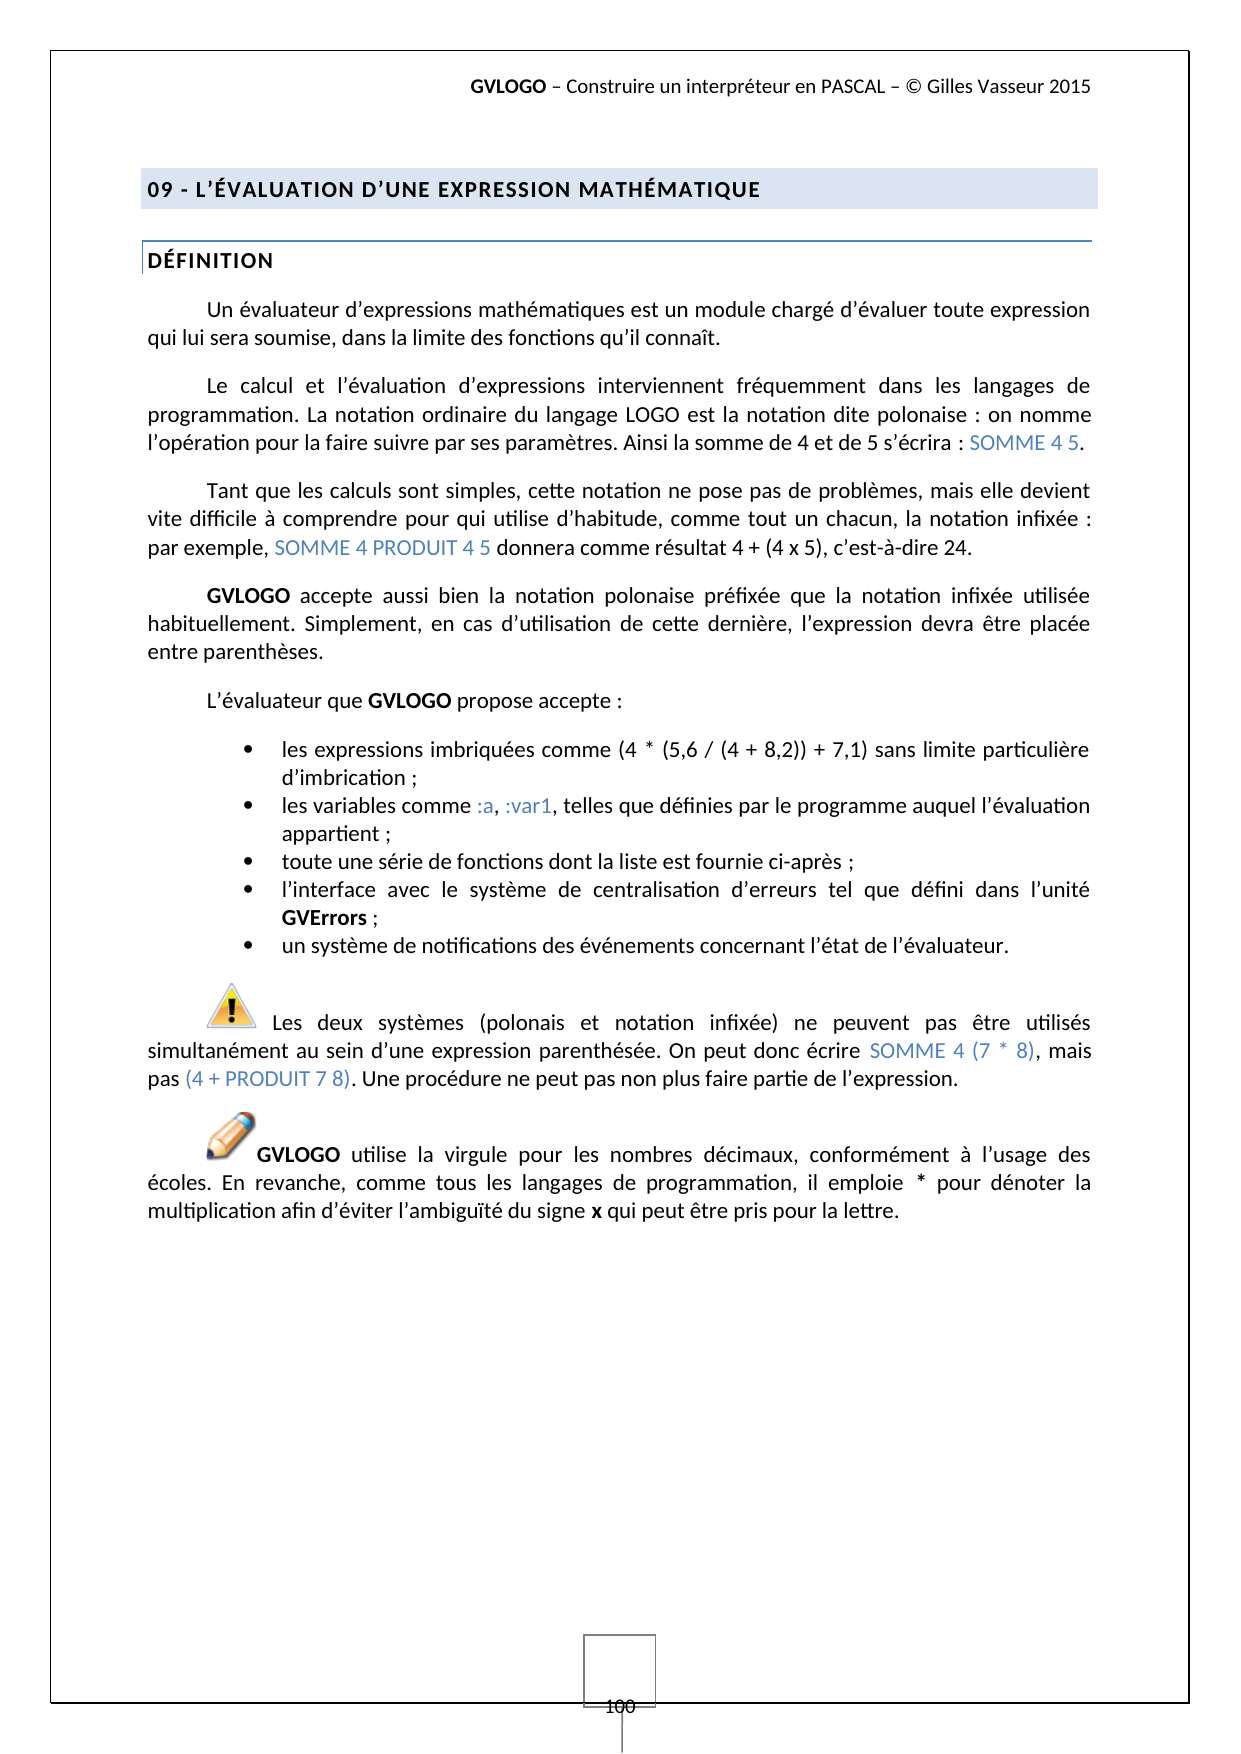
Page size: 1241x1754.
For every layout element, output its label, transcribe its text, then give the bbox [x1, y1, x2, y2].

text Tant que les calculs sont simples, cette notation ne pose pas de problèmes, mais elle devient vite difficile à comprendre pour qui utilise d’habitude, comme tout un chacun, la notation infixée : par exemple, SOMME 4 PRODUIT 4 5 donnera comme résultat 4 + (4 x 5), c’est-à-dire 24. [147, 477, 1092, 561]
subtitle Définition [143, 242, 1092, 274]
picture [206, 1112, 257, 1163]
text GVLOGO accepte aussi bien la notation polonaise préfixée que la notation infixée utilisée habituellement. Simplement, en cas d’utilisation de cette dernière, l’expression devra être placée entre parenthèses. [147, 581, 1092, 666]
list un système de notifications des événements concernant l’état de l’évaluateur. [244, 931, 1092, 959]
picture [206, 980, 257, 1031]
text GVLOGO utilise la virgule pour les nombres décimaux, conformément à l’usage des écoles. En revanche, comme tous les langages de programmation, il emploie * pour dénoter la multiplication afin d’éviter l’ambiguïté du signe x qui peut être pris pour la lettre. [147, 1113, 1092, 1224]
text Le calcul et l’évaluation d’expressions interviennent fréquemment dans les langages de programmation. La notation ordinaire du langage LOGO est la notation dite polonaise : on nomme l’opération pour la faire suivre par ses paramètres. Ainsi la somme de 4 et de 5 s’écrira : SOMME 4 5. [147, 372, 1092, 456]
list les variables comme :a, :var1, telles que définies par le programme auquel l’évaluation appartient ; [244, 791, 1092, 847]
text Les deux systèmes (polonais et notation infixée) ne peuvent pas être utilisés simultanément au sein d’une expression parenthésée. On peut donc écrire SOMME 4 (7 * 8), mais pas (4 + PRODUIT 7 8). Une procédure ne peut pas non plus faire partie de l’expression. [147, 980, 1092, 1092]
list toute une série de fonctions dont la liste est fournie ci-après ; [244, 847, 1092, 875]
text L’évaluateur que GVLOGO propose accepte : [147, 686, 1092, 714]
list l’interface avec le système de centralisation d’erreurs tel que défini dans l’unité GVErrors ; [244, 875, 1092, 931]
text Un évaluateur d’expressions mathématiques est un module chargé d’évaluer toute expression qui lui sera soumise, dans la limite des fonctions qu’il connaît. [147, 295, 1092, 351]
subtitle 09 - L’évaluation d’une expression mathématique [148, 175, 1092, 203]
list les expressions imbriquées comme (4 * (5,6 / (4 + 8,2)) + 7,1) sans limite particulière d’imbrication ; [244, 735, 1092, 791]
